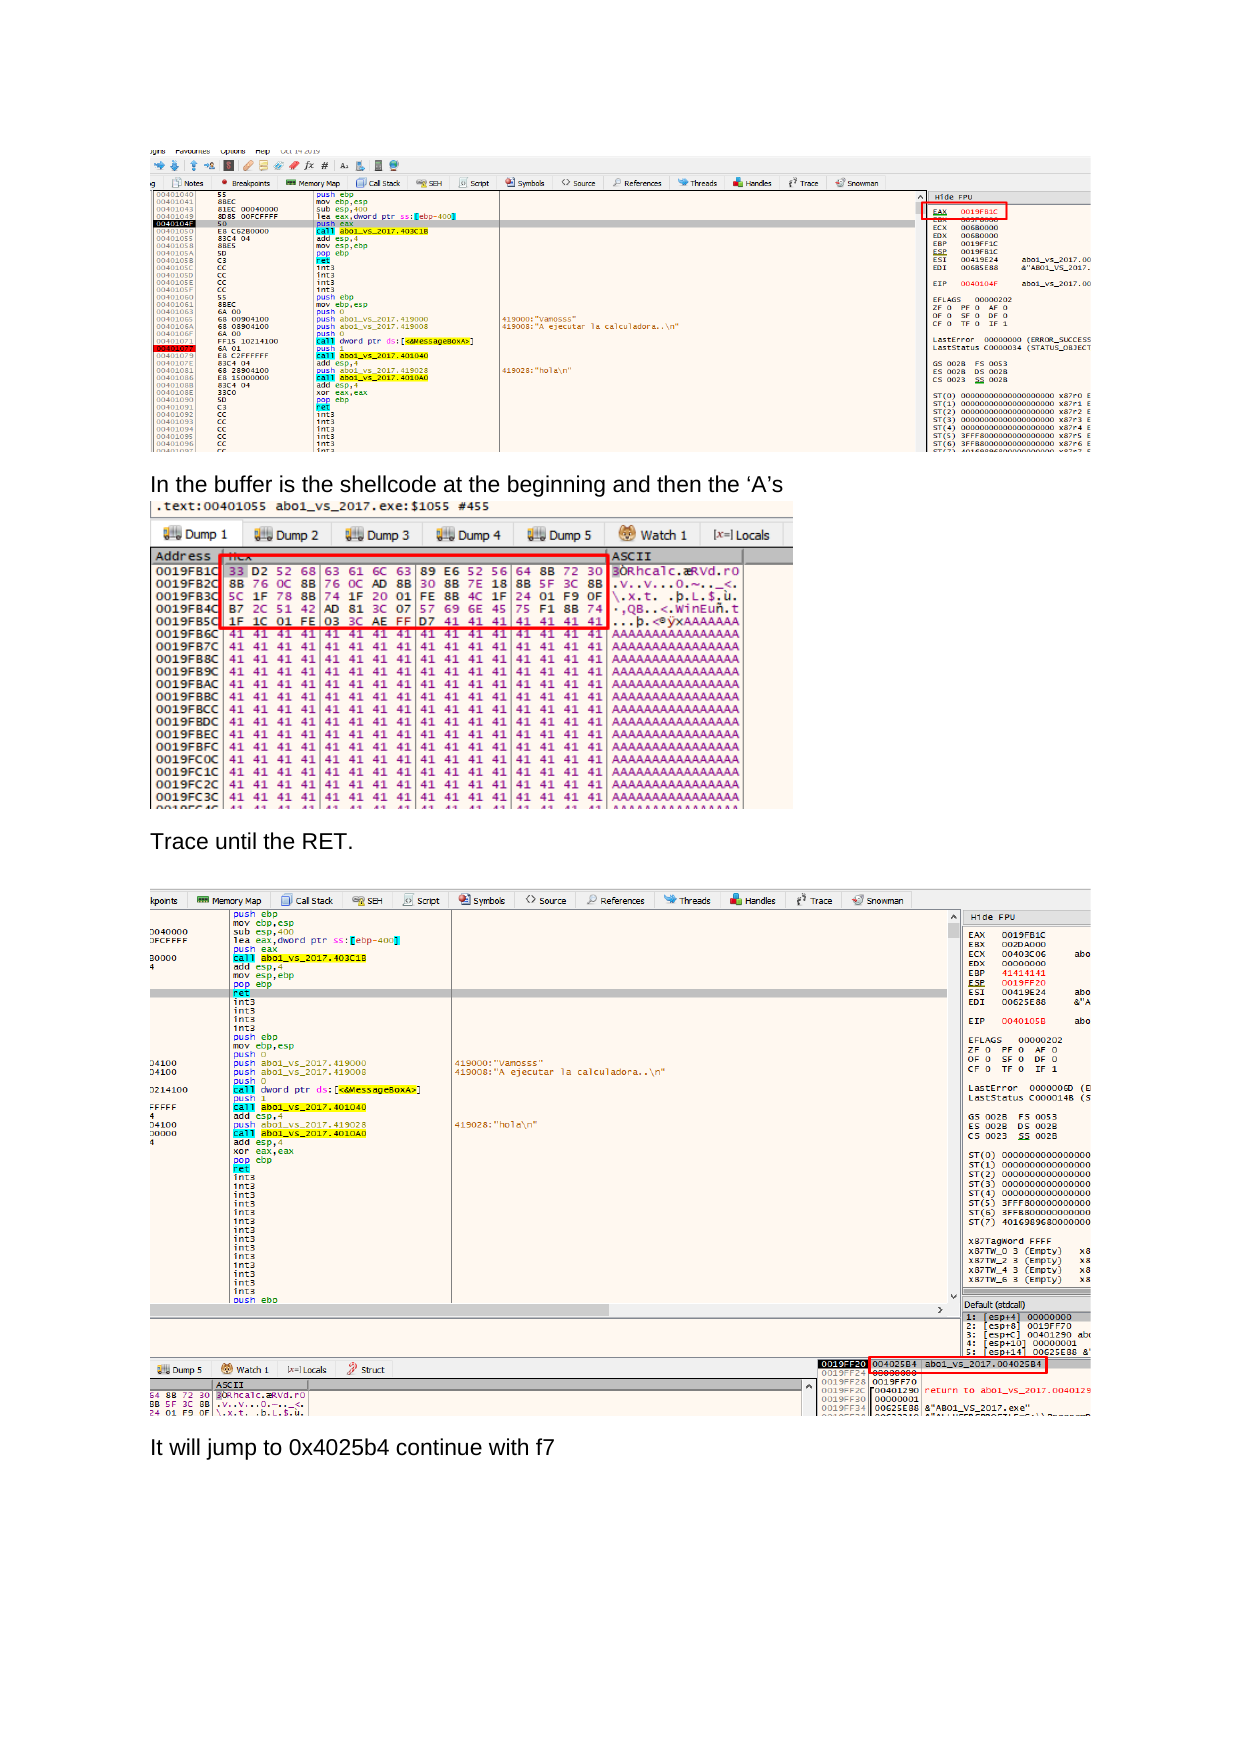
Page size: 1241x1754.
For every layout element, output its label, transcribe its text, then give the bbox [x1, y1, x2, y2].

text In the buffer is the shellcode at the beginning and then the ‘A’s [150, 471, 1090, 497]
text It will jump to 0x4025b4 continue with f7 [150, 1434, 1090, 1460]
picture [150, 501, 793, 809]
picture [150, 150, 1091, 452]
text Trace until the RET. [150, 828, 1090, 854]
picture [150, 888, 1091, 1416]
